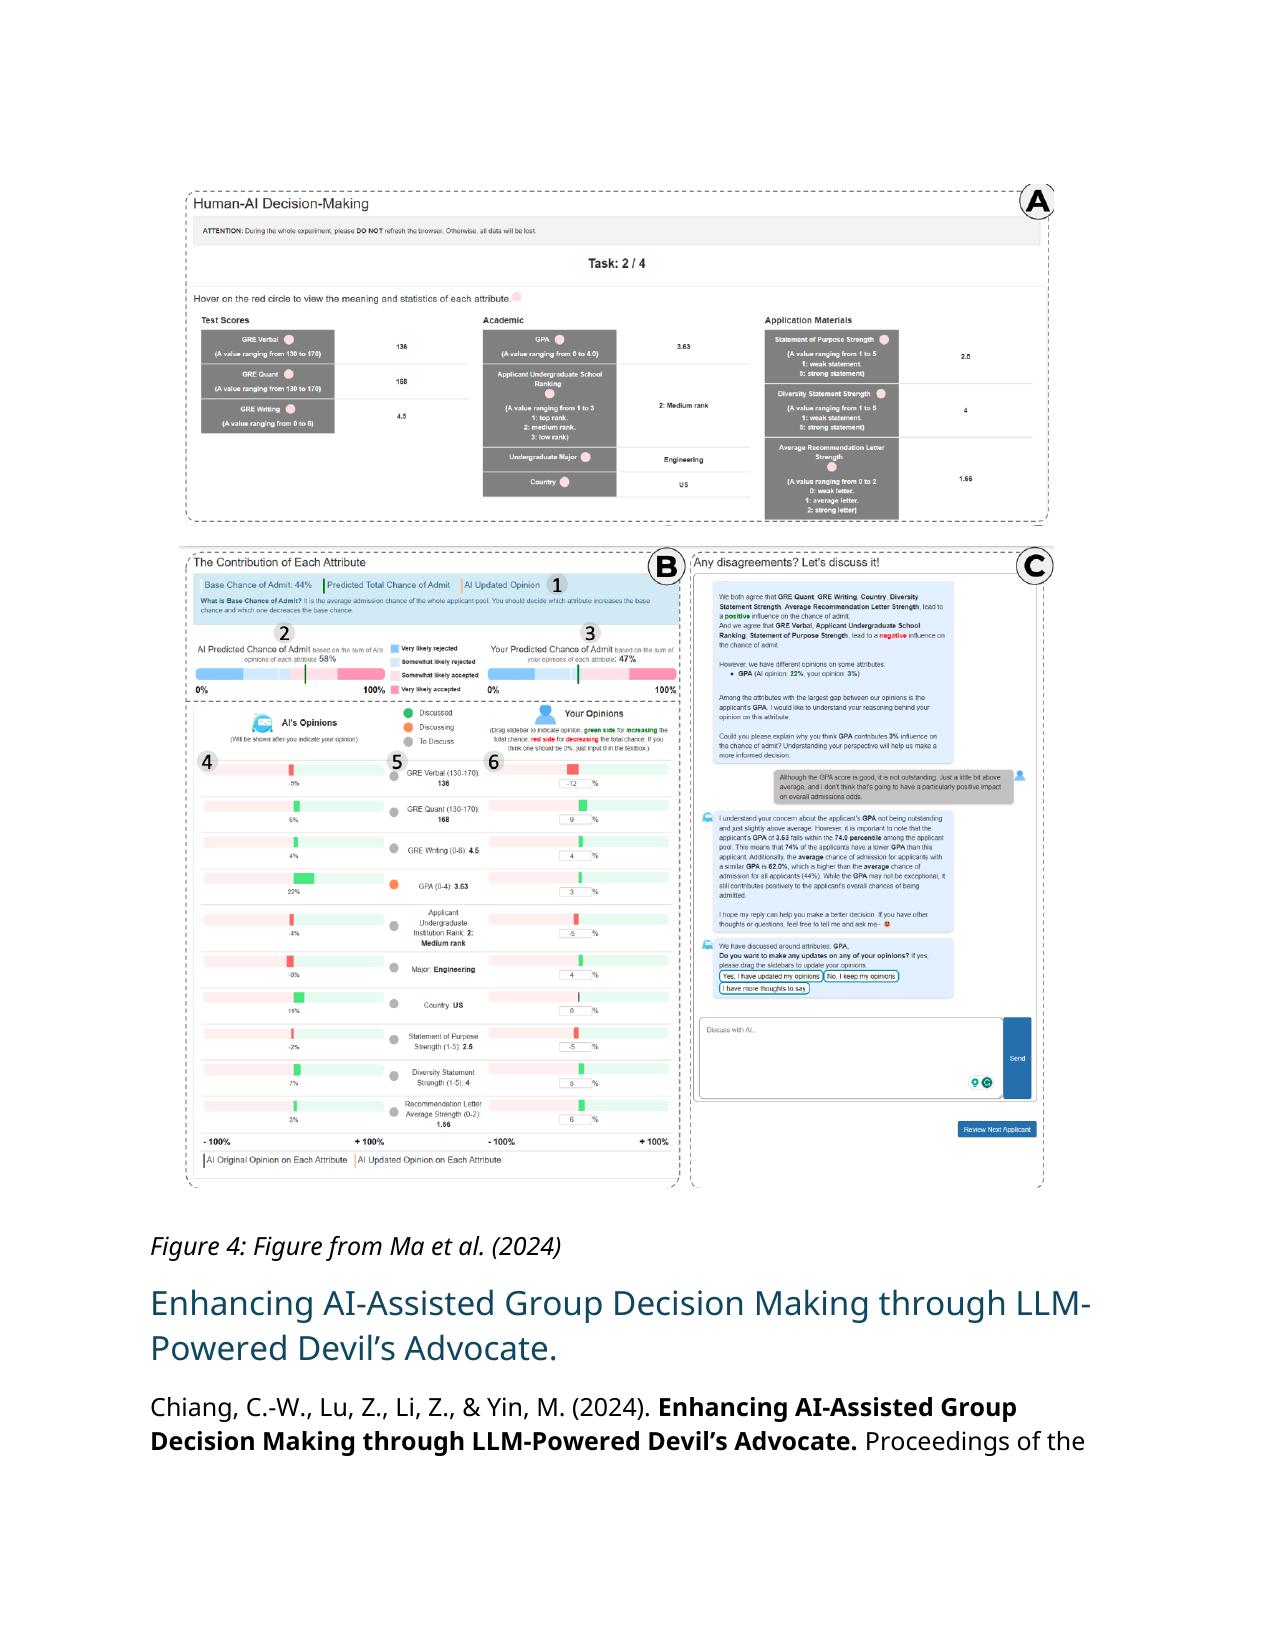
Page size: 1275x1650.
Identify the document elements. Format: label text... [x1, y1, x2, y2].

picture [178, 184, 1054, 526]
text Figure 4: Figure from Ma et al. (2024) [150, 1229, 1125, 1263]
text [150, 1389, 1125, 1457]
table_header [139, 547, 1094, 1208]
subtitle Enhancing AI-Assisted Group Decision Making through LLM-Powered Devil’s Advocate. [150, 1279, 1125, 1370]
table_header [139, 184, 1094, 547]
picture [178, 546, 1054, 1188]
